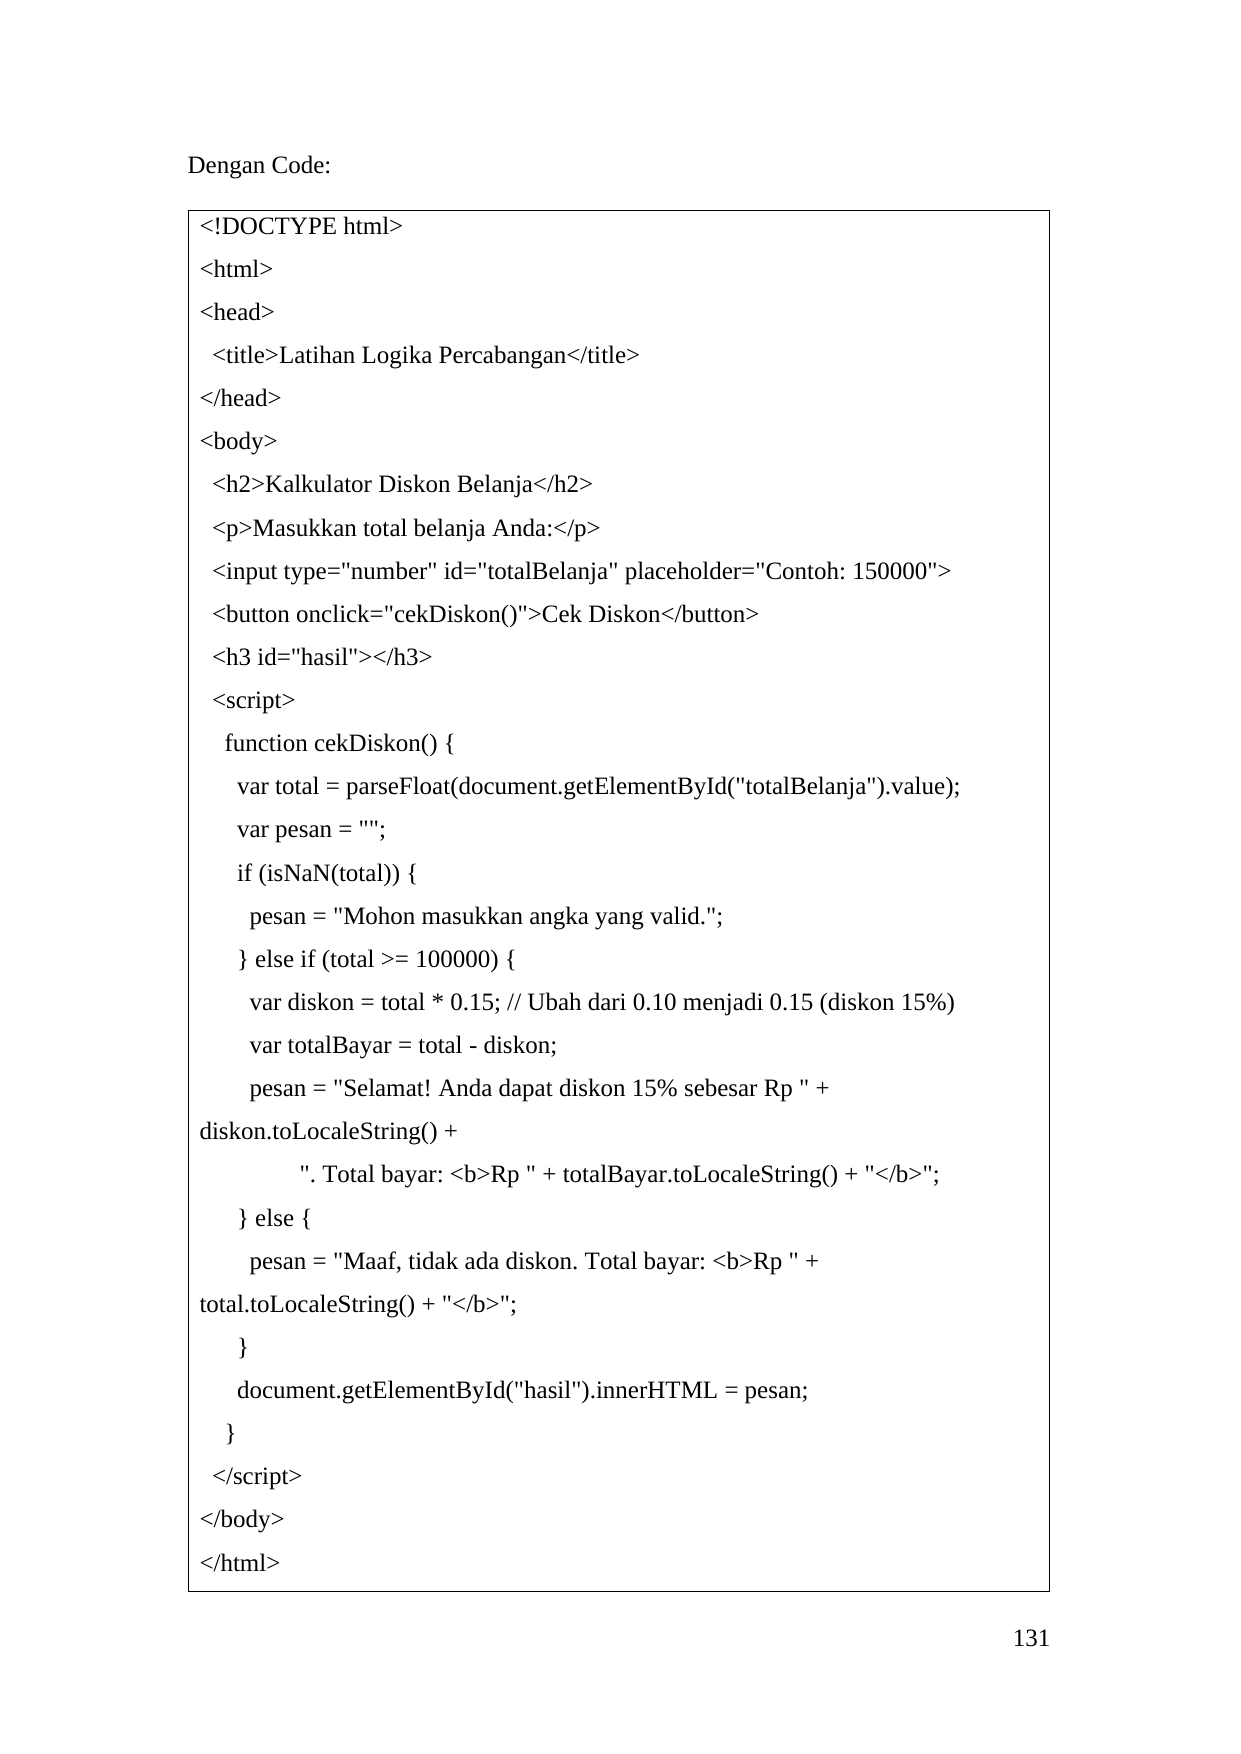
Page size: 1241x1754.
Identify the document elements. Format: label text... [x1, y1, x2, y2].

table_header <!DOCTYPE html> <html> <head> <title>Latihan Logika Percabangan</title> </head> <body> <h2>Kalkulator Diskon Belanja</h2> <p>Masukkan total belanja Anda:</p> <input type="number" id="totalBelanja" placeholder="Contoh: 150000"> <button onclick="cekDiskon()">Cek Diskon</button> <h3 id="hasil"></h3> <script> function cekDiskon() { var total = parseFloat(document.getElementById("totalBelanja").value); var pesan = ""; if (isNaN(total)) { pesan = "Mohon masukkan angka yang valid."; } else if (total >= 100000) { var diskon = total * 0.15; // Ubah dari 0.10 menjadi 0.15 (diskon 15%) var totalBayar = total - diskon; pesan = "Selamat! Anda dapat diskon 15% sebesar Rp " + diskon.toLocaleString() + ". Total bayar: <b>Rp " + totalBayar.toLocaleString() + "</b>"; } else { pesan = "Maaf, tidak ada diskon. Total bayar: <b>Rp " + total.toLocaleString() + "</b>"; } document.getElementById("hasil").innerHTML = pesan; } </script> </body> </html> [189, 211, 1049, 1591]
text Dengan Code: [187, 150, 1050, 179]
